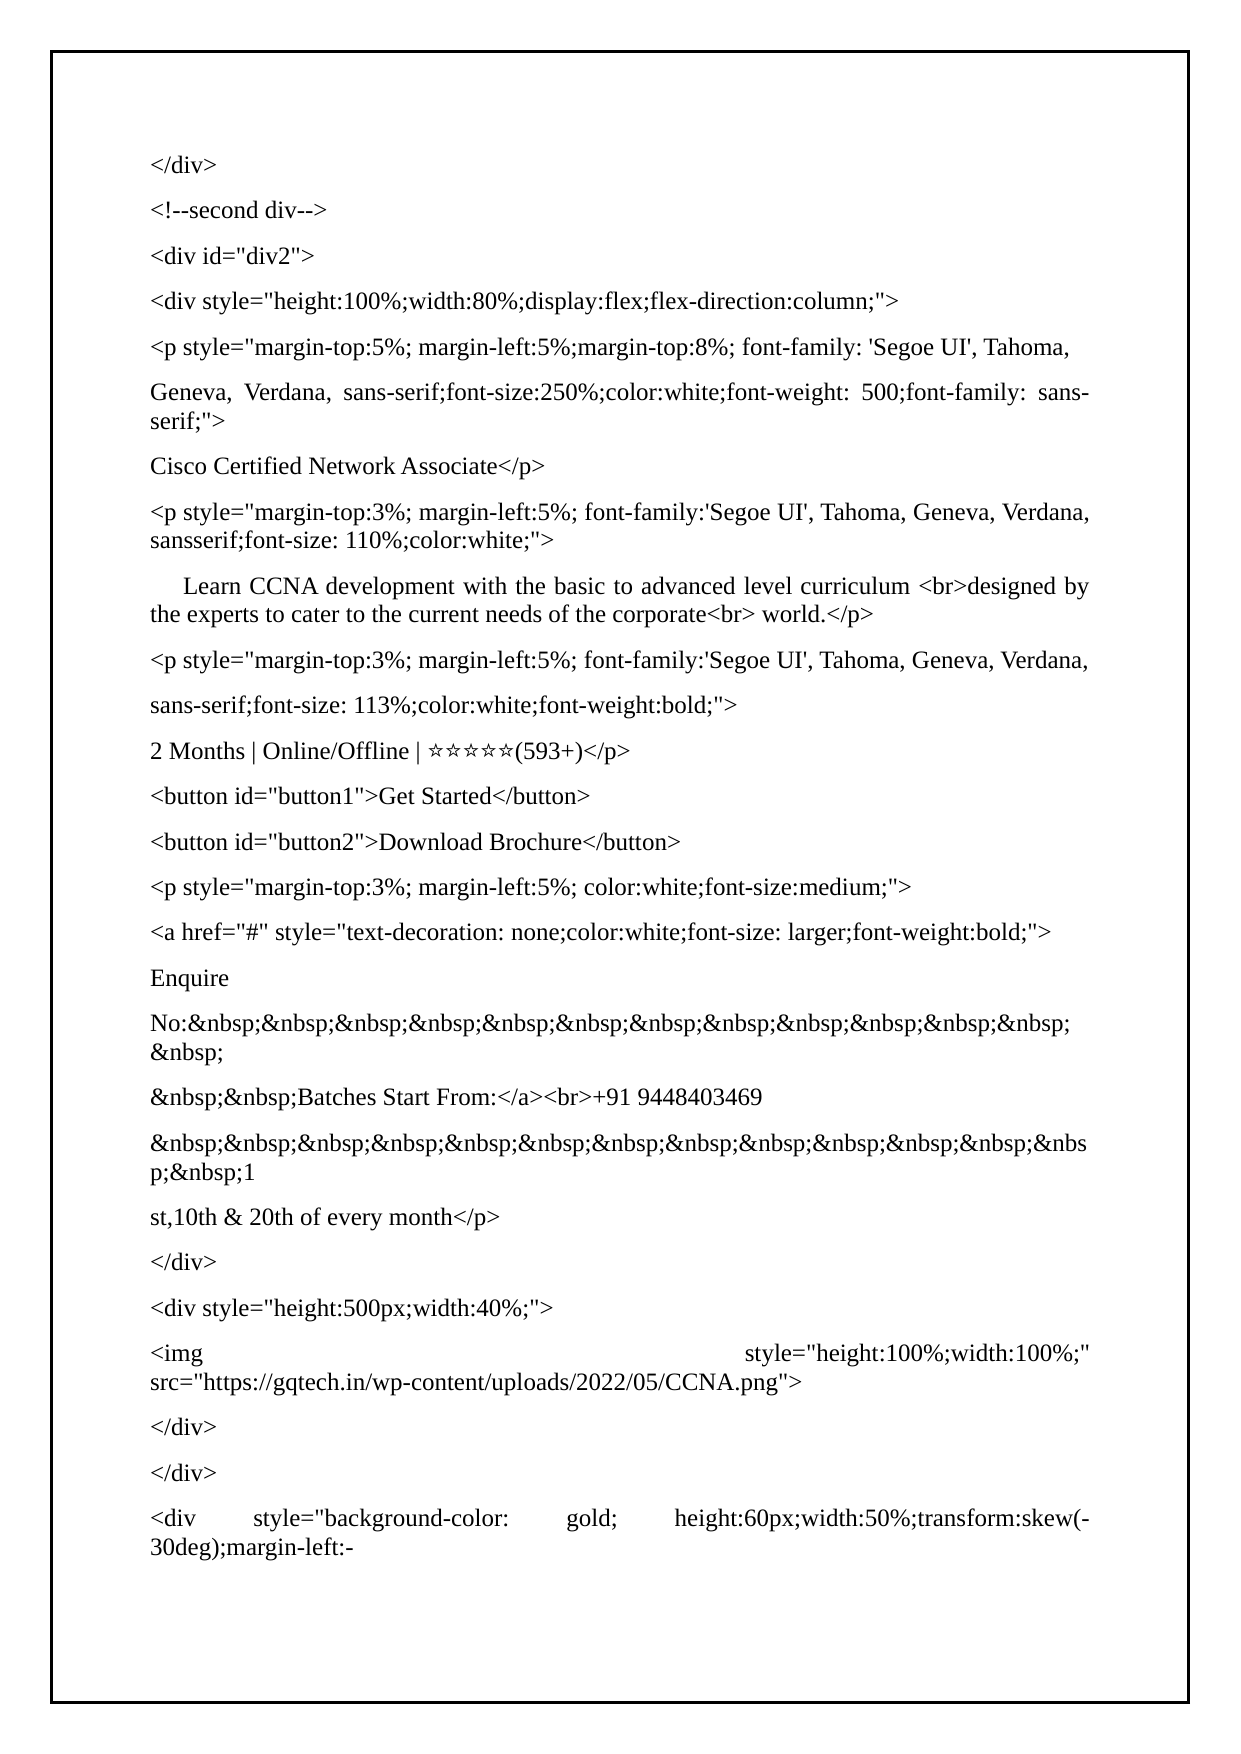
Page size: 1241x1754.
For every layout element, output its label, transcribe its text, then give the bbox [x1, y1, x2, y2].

text Geneva, Verdana, sans-serif;font-size:250%;color:white;font-weight: 500;font-family: sans-serif;"> [150, 377, 1090, 434]
text <div style="background-color: gold; height:60px;width:50%;transform:skew(-30deg);margin-left:- [150, 1503, 1090, 1561]
text <p style="margin-top:3%; margin-left:5%; color:white;font-size:medium;"> [150, 872, 1090, 901]
text Learn CCNA development with the basic to advanced level curriculum <br>designed by the experts to cater to the current needs of the corporate<br> world.</p> [150, 571, 1090, 628]
text </div> [150, 1458, 1090, 1487]
text Cisco Certified Network Associate</p> [150, 451, 1090, 480]
text </div> [150, 1247, 1090, 1276]
text &nbsp;&nbsp;Batches Start From:</a><br>+91 9448403469 [150, 1082, 1090, 1111]
text <button id="button2">Download Brochure</button> [150, 827, 1090, 855]
text <p style="margin-top:5%; margin-left:5%;margin-top:8%; font-family: 'Segoe UI', Tahoma, [150, 332, 1090, 360]
text <div id="div2"> [150, 241, 1090, 269]
text <button id="button1">Get Started</button> [150, 781, 1090, 810]
text sans-serif;font-size: 113%;color:white;font-weight:bold;"> [150, 690, 1090, 719]
text <div style="height:100%;width:80%;display:flex;flex-direction:column;"> [150, 286, 1090, 315]
text <p style="margin-top:3%; margin-left:5%; font-family:'Segoe UI', Tahoma, Geneva, Verdana, [150, 645, 1090, 674]
text </div> [150, 150, 1090, 179]
text </div> [150, 1412, 1090, 1441]
text <div style="height:500px;width:40%;"> [150, 1293, 1090, 1322]
text <p style="margin-top:3%; margin-left:5%; font-family:'Segoe UI', Tahoma, Geneva, Verdana, sansserif;font-size: 110%;color:white;"> [150, 497, 1090, 554]
text 2 Months | Online/Offline | ⭐⭐⭐⭐⭐(593+)</p> [150, 736, 1090, 764]
text <a href="#" style="text-decoration: none;color:white;font-size: larger;font-weight:bold;"> [150, 917, 1090, 946]
text &nbsp;&nbsp;&nbsp;&nbsp;&nbsp;&nbsp;&nbsp;&nbsp;&nbsp;&nbsp;&nbsp;&nbsp;&nbsp;&nbsp;1 [150, 1128, 1090, 1185]
text <img style="height:100%;width:100%;" src="https://gqtech.in/wp-content/uploads/2022/05/CCNA.png"> [150, 1338, 1090, 1396]
text No:&nbsp;&nbsp;&nbsp;&nbsp;&nbsp;&nbsp;&nbsp;&nbsp;&nbsp;&nbsp;&nbsp;&nbsp;&nbsp; [150, 1008, 1090, 1066]
text <!--second div--> [150, 195, 1090, 224]
text Enquire [150, 963, 1090, 992]
text st,10th & 20th of every month</p> [150, 1202, 1090, 1231]
